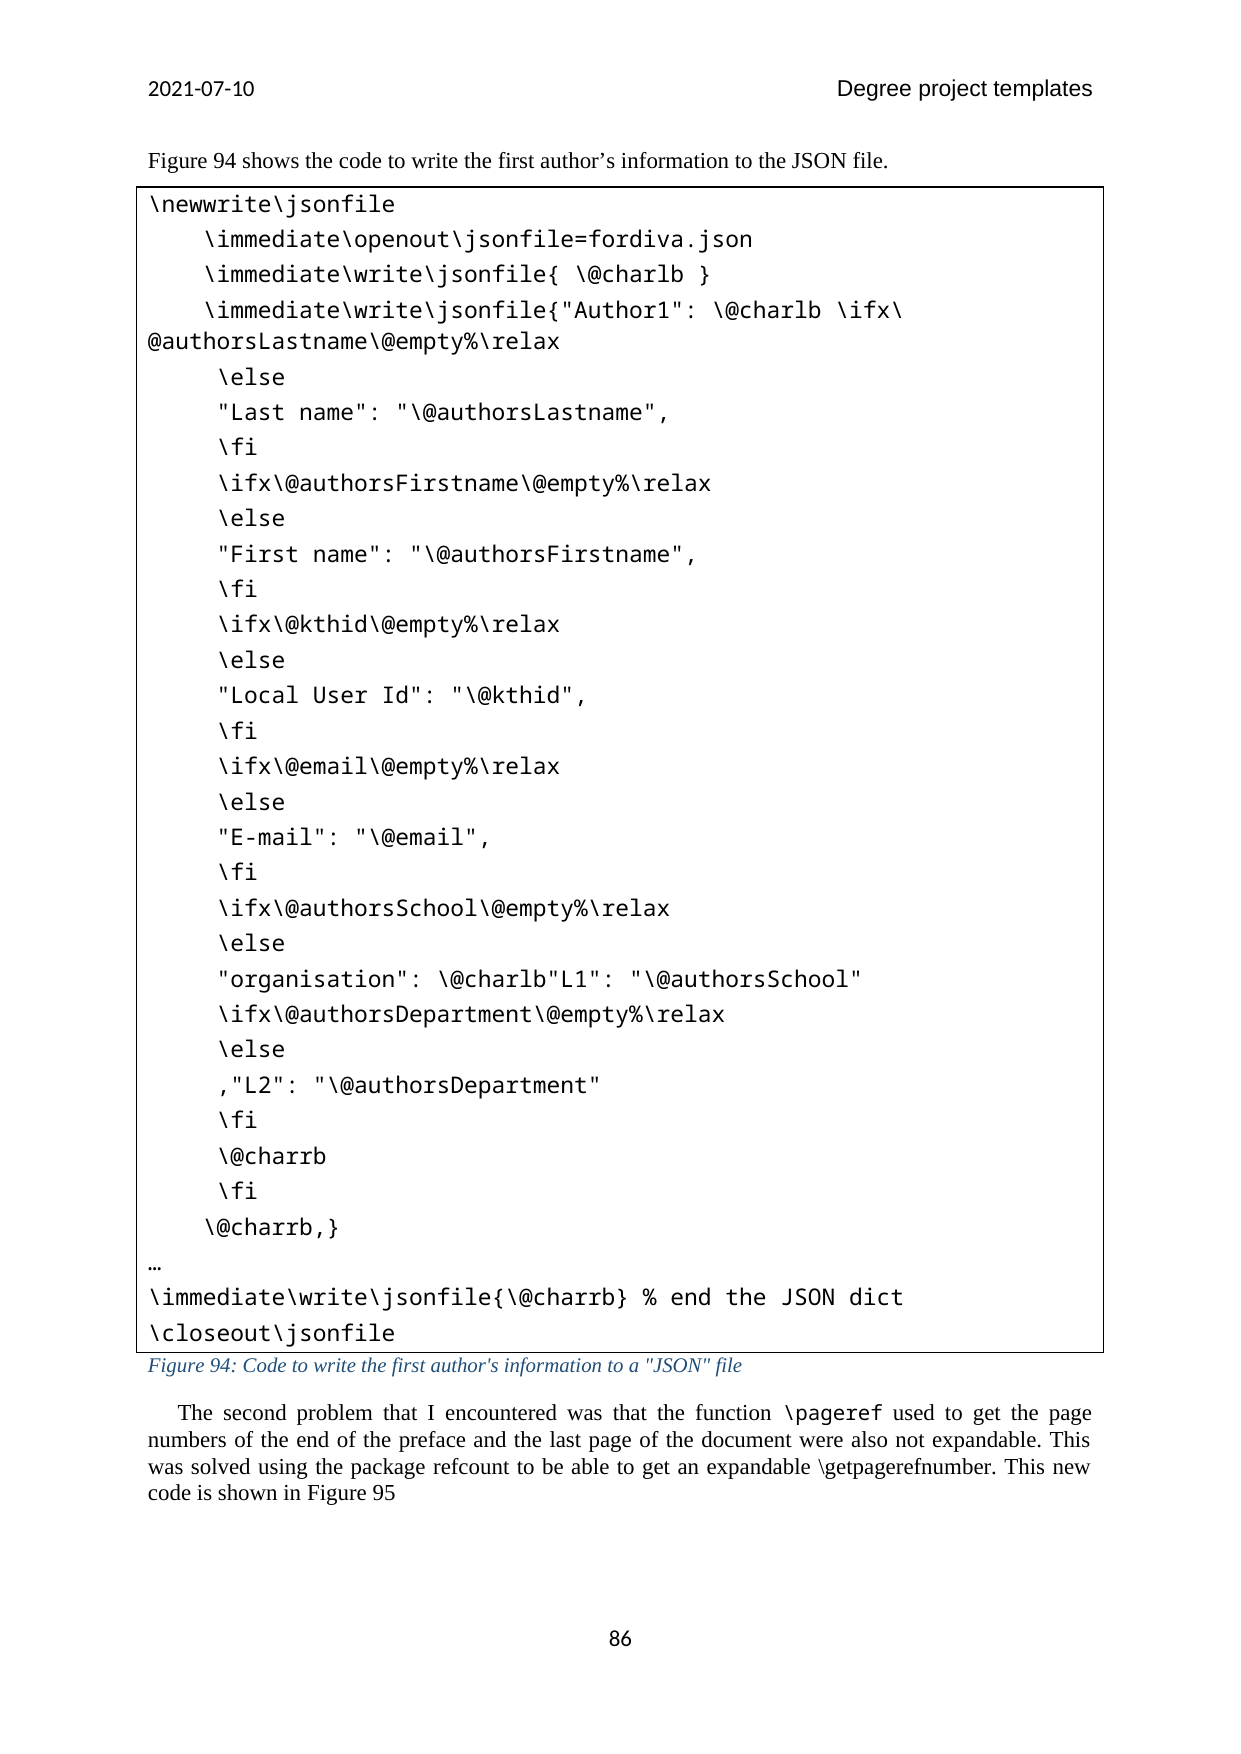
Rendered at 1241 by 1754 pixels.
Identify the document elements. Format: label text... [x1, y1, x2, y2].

table_header \newwrite\jsonfile \immediate\openout\jsonfile=fordiva.json \immediate\write\jsonfile{ \@charlb } \immediate\write\jsonfile{"Author1": \@charlb \ifx\@authorsLastname\@empty%\relax \else "Last name": "\@authorsLastname", \fi \ifx\@authorsFirstname\@empty%\relax \else "First name": "\@authorsFirstname", \fi \ifx\@kthid\@empty%\relax \else "Local User Id": "\@kthid", \fi \ifx\@email\@empty%\relax \else "E-mail": "\@email", \fi \ifx\@authorsSchool\@empty%\relax \else "organisation": \@charlb"L1": "\@authorsSchool" \ifx\@authorsDepartment\@empty%\relax \else ,"L2": "\@authorsDepartment" \fi \@charrb \fi \@charrb,} … \immediate\write\jsonfile{\@charrb} % end the JSON dict \closeout\jsonfile [137, 188, 1103, 1352]
text Figure 94 shows the code to write the first author’s information to the JSON file. [148, 148, 1093, 174]
text Figure 94: Code to write the first author's information to a "JSON" file [148, 1353, 1093, 1377]
text The second problem that I encountered was that the function \pageref used to get the page numbers of the end of the preface and the last page of the document were also not expandable. This was solved using the package refcount to be able to get an expandable \getpagerefnumber. This new code is shown in Figure 95 [148, 1398, 1093, 1506]
